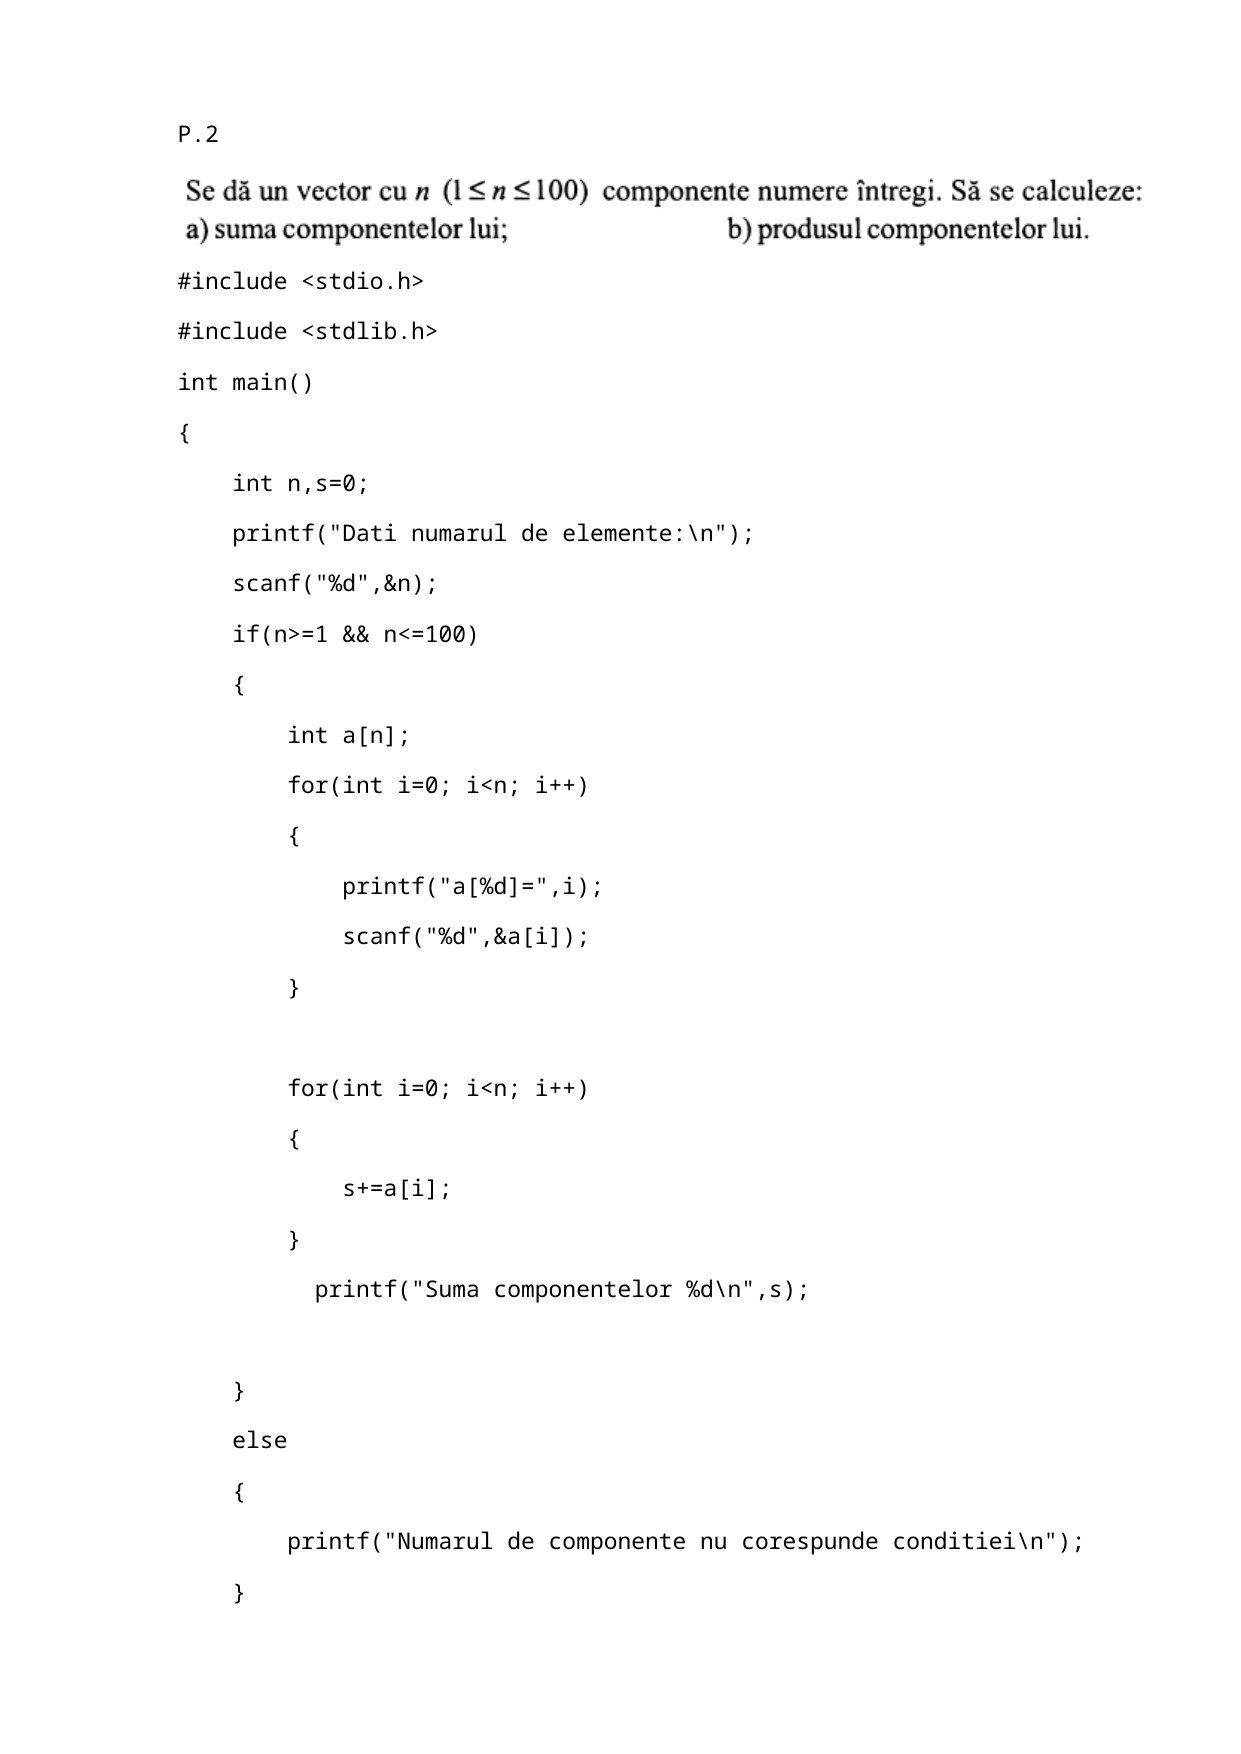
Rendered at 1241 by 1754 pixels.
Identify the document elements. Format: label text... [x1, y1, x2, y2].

text for(int i=0; i<n; i++) [177, 1071, 1152, 1103]
text scanf("%d",&a[i]); [177, 920, 1152, 951]
text { [177, 668, 1152, 699]
text P.2 [177, 118, 1152, 149]
text { [177, 1122, 1152, 1153]
text int n,s=0; [177, 466, 1152, 498]
text { [177, 1475, 1152, 1506]
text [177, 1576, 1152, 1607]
text { [177, 416, 1152, 447]
picture [177, 168, 1152, 246]
text if(n>=1 && n<=100) [177, 618, 1152, 649]
text printf("Suma componentelor %d\n",s); [177, 1273, 1152, 1304]
text int a[n]; [177, 718, 1152, 750]
text printf("a[%d]=",i); [177, 870, 1152, 901]
text s+=a[i]; [177, 1172, 1152, 1203]
text } [177, 971, 1152, 1002]
text } [177, 1374, 1152, 1405]
text else [177, 1424, 1152, 1456]
text { [177, 819, 1152, 851]
text #include <stdlib.h> [177, 315, 1152, 346]
text scanf("%d",&n); [177, 567, 1152, 598]
text #include <stdio.h> [177, 265, 1152, 296]
text for(int i=0; i<n; i++) [177, 769, 1152, 800]
text int main() [177, 366, 1152, 397]
text } [177, 1223, 1152, 1254]
text printf("Numarul de componente nu corespunde conditiei\n"); [177, 1525, 1152, 1556]
text printf("Dati numarul de elemente:\n"); [177, 517, 1152, 548]
